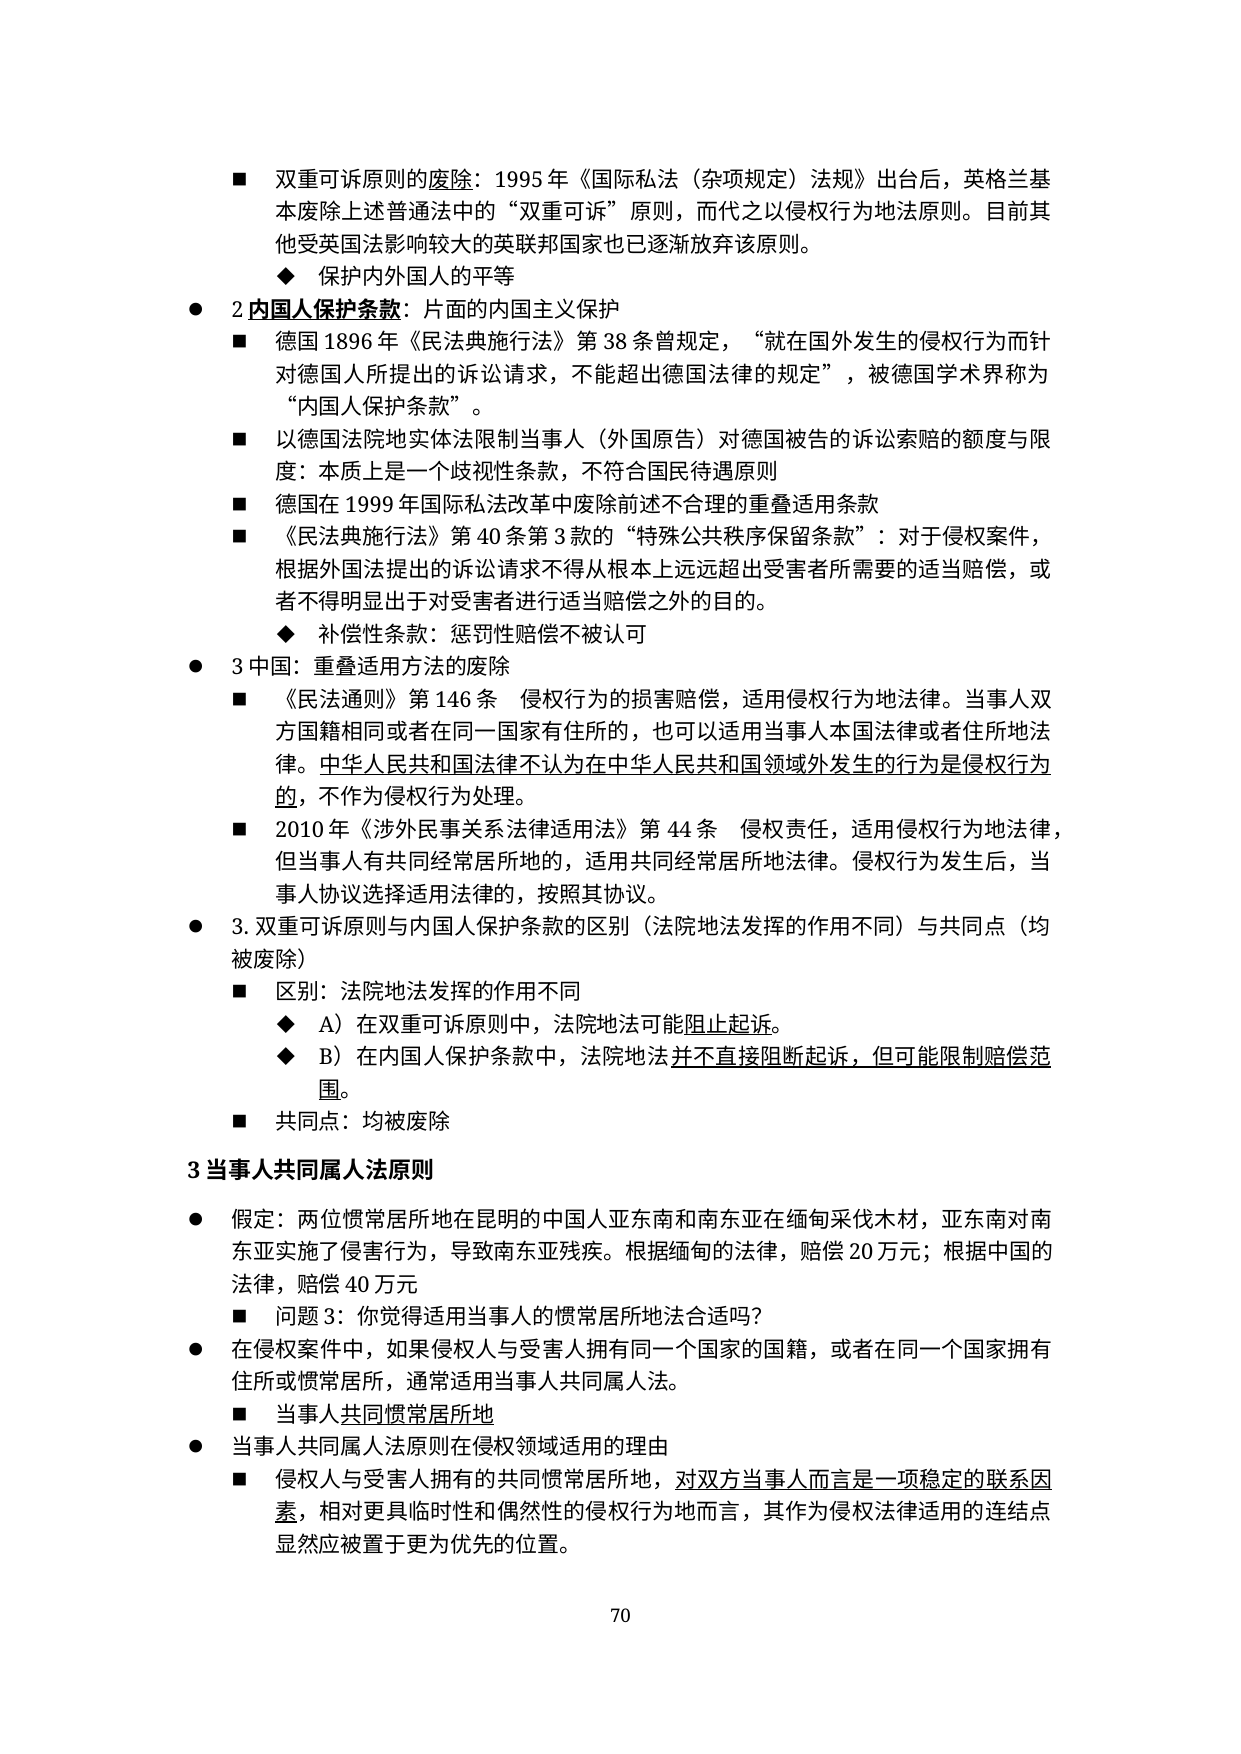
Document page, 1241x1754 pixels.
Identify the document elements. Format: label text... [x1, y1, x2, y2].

list 德国在1999年国际私法改革中废除前述不合理的重叠适用条款 [231, 486, 1053, 519]
subtitle 3当事人共同属人法原则 [187, 1136, 1053, 1201]
list 3中国：重叠适用方法的废除 [187, 649, 1053, 681]
list 在侵权案件中，如果侵权人与受害人拥有同一个国家的国籍，或者在同一个国家拥有住所或惯常居所，通常适用当事人共同属人法。 [187, 1331, 1053, 1396]
list 2内国人保护条款：片面的内国主义保护 [187, 291, 1053, 324]
list 问题3：你觉得适用当事人的惯常居所地法合适吗？ [231, 1299, 1053, 1331]
list 补偿性条款：惩罚性赔偿不被认可 [275, 616, 1053, 649]
list 当事人共同属人法原则在侵权领域适用的理由 [187, 1429, 1053, 1461]
list 当事人共同惯常居所地 [231, 1396, 1053, 1429]
list 《民法通则》第146条 侵权行为的损害赔偿，适用侵权行为地法律。当事人双方国籍相同或者在同一国家有住所的，也可以适用当事人本国法律或者住所地法律。中华人民共和国法律不认为在中华人民共和国领域外发生的行为是侵权行为的，不作为侵权行为处理。 [231, 681, 1053, 811]
list A）在双重可诉原则中，法院地法可能阻止起诉。 [275, 1006, 1053, 1039]
list B）在内国人保护条款中，法院地法并不直接阻断起诉，但可能限制赔偿范围。 [275, 1039, 1053, 1104]
list 区别：法院地法发挥的作用不同 [231, 974, 1053, 1006]
list 保护内外国人的平等 [275, 259, 1053, 291]
list 德国1896年《民法典施行法》第38条曾规定，“就在国外发生的侵权行为而针对德国人所提出的诉讼请求，不能超出德国法律的规定”，被德国学术界称为“内国人保护条款”。 [231, 324, 1053, 421]
list 双重可诉原则的废除：1995年《国际私法（杂项规定）法规》出台后，英格兰基本废除上述普通法中的“双重可诉”原则，而代之以侵权行为地法原则。目前其他受英国法影响较大的英联邦国家也已逐渐放弃该原则。 [231, 161, 1053, 259]
list 以德国法院地实体法限制当事人（外国原告）对德国被告的诉讼索赔的额度与限度：本质上是一个歧视性条款，不符合国民待遇原则 [231, 421, 1053, 486]
list 2010年《涉外民事关系法律适用法》第44条 侵权责任，适用侵权行为地法律，但当事人有共同经常居所地的，适用共同经常居所地法律。侵权行为发生后，当事人协议选择适用法律的，按照其协议。 [231, 811, 1053, 909]
list 侵权人与受害人拥有的共同惯常居所地，对双方当事人而言是一项稳定的联系因素，相对更具临时性和偶然性的侵权行为地而言，其作为侵权法律适用的连结点显然应被置于更为优先的位置。 [231, 1461, 1053, 1559]
list 3. 双重可诉原则与内国人保护条款的区别（法院地法发挥的作用不同）与共同点（均被废除） [187, 909, 1053, 974]
list 《民法典施行法》第40条第3款的“特殊公共秩序保留条款”：对于侵权案件，根据外国法提出的诉讼请求不得从根本上远远超出受害者所需要的适当赔偿，或者不得明显出于对受害者进行适当赔偿之外的目的。 [231, 519, 1053, 616]
list 共同点：均被废除 [231, 1104, 1053, 1136]
list 假定：两位惯常居所地在昆明的中国人亚东南和南东亚在缅甸采伐木材，亚东南对南东亚实施了侵害行为，导致南东亚残疾。根据缅甸的法律，赔偿20万元；根据中国的法律，赔偿40万元 [187, 1201, 1053, 1299]
